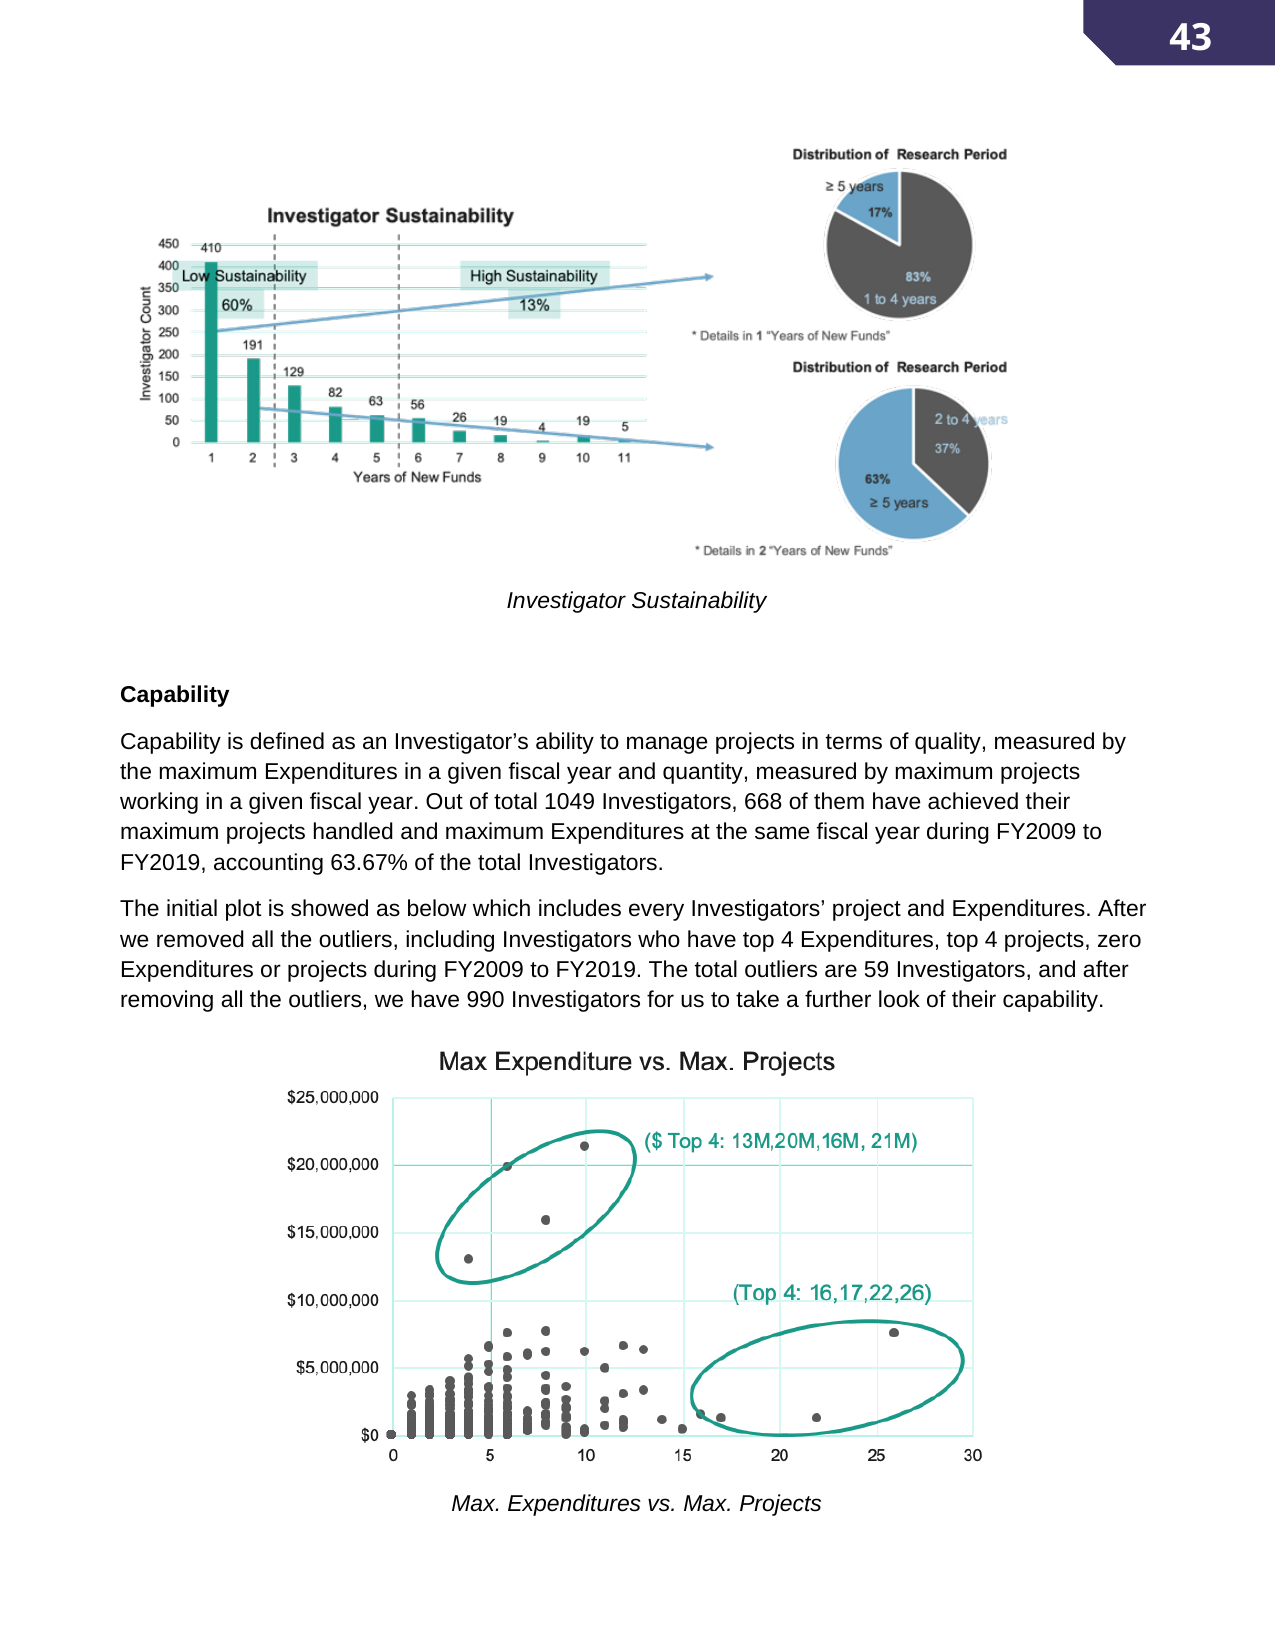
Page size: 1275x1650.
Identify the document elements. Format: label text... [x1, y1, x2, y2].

text Max. Expenditures vs. Max. Projects [120, 1490, 1155, 1517]
text The initial plot is showed as below which includes every Investigators’ project and Expenditures. After we removed all the outliers, including Investigators who have top 4 Expenditures, top 4 projects, zero Expenditures or projects during FY2009 to FY2019. The total outliers are 59 Investigators, and after removing all the outliers, we have 990 Investigators for us to take a further look of their capability. [120, 895, 1155, 1012]
text Capability [120, 681, 1155, 707]
text Capability is defined as an Investigator’s ability to manage projects in terms of quality, measured by the maximum Expenditures in a given fiscal year and quantity, measured by maximum projects working in a given fiscal year. Out of total 1049 Investigators, 668 of them have achieved their maximum projects handled and maximum Expenditures at the same fiscal year during FY2009 to FY2019, accounting 63.67% of the total Investigators. [120, 728, 1155, 875]
picture [120, 141, 1155, 566]
text Investigator Sustainability [120, 587, 1155, 613]
picture [281, 1032, 994, 1470]
